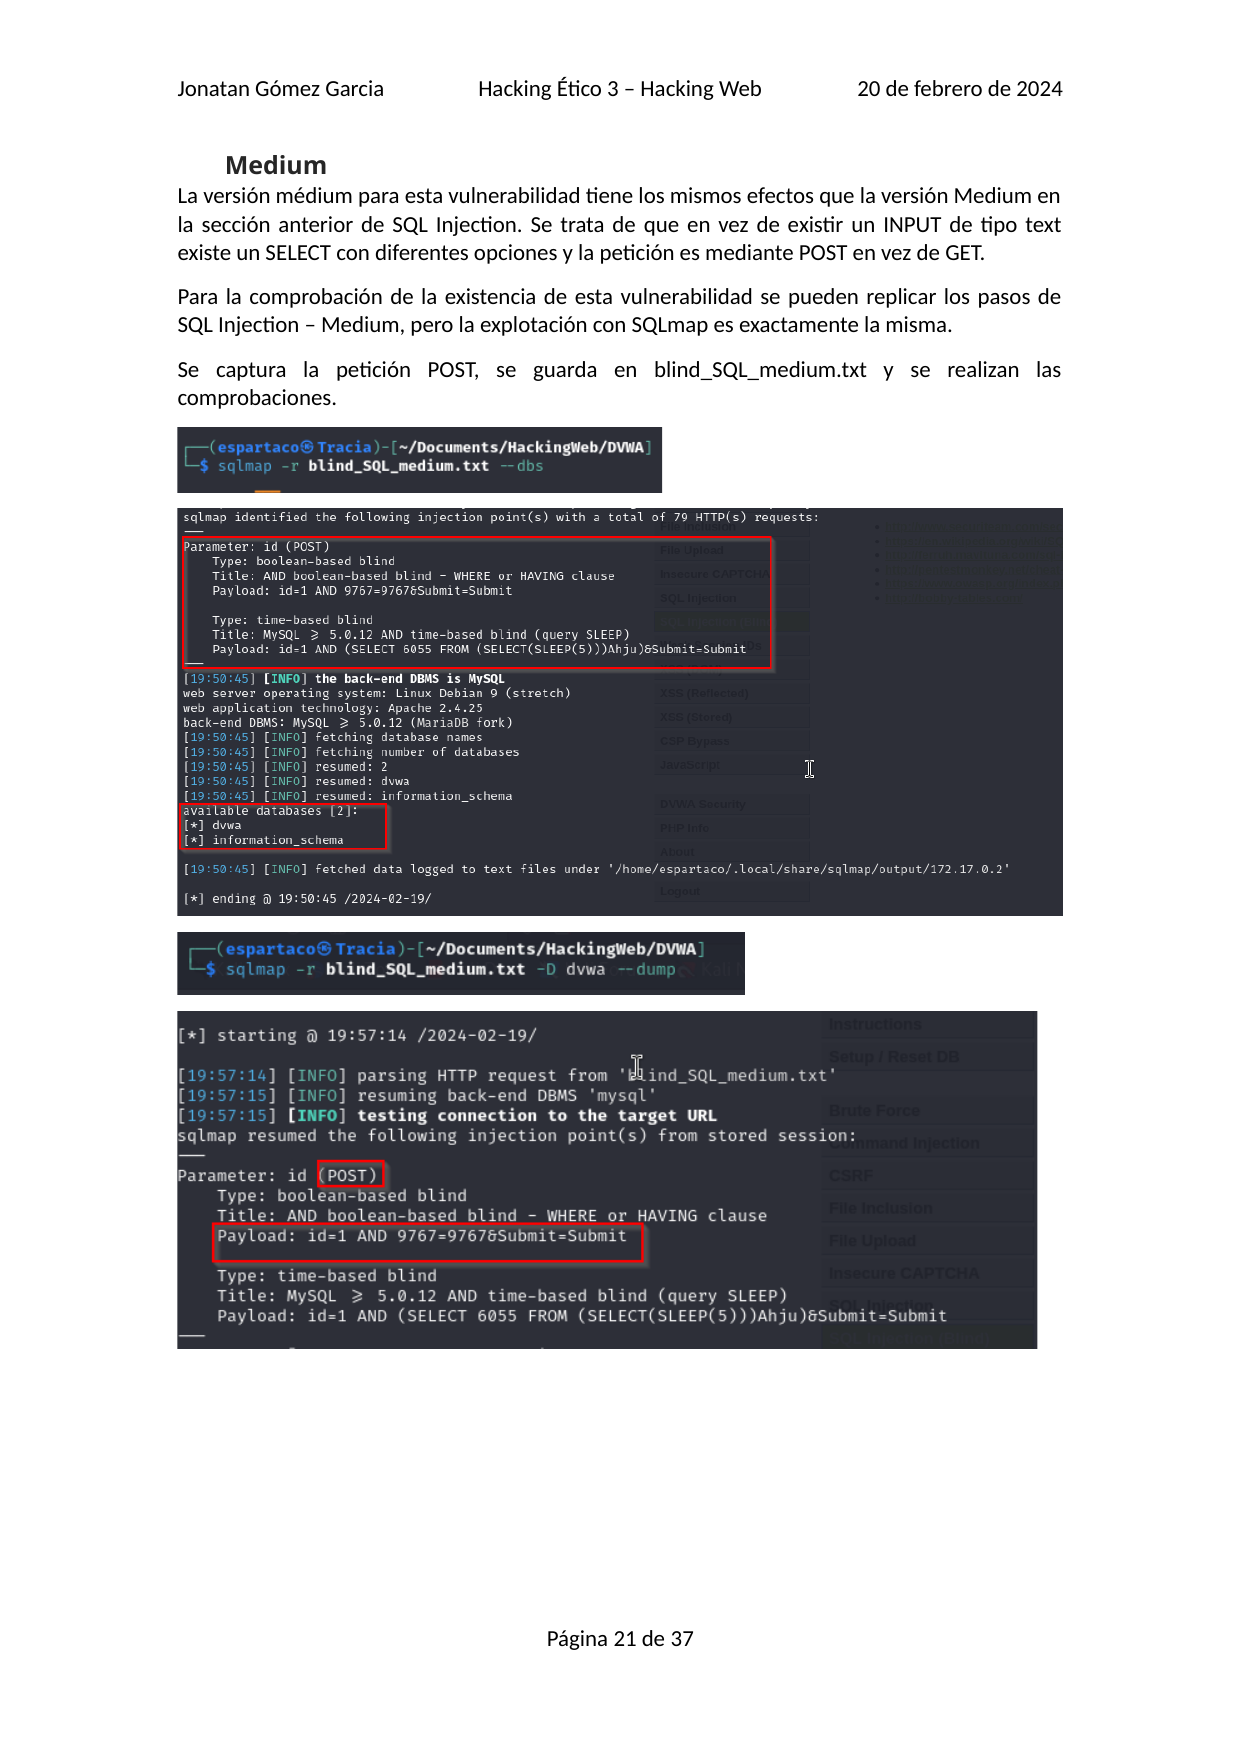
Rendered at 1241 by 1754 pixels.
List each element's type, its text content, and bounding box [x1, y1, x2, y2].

subtitle Medium [224, 148, 1063, 182]
picture [177, 932, 745, 995]
text La versión médium para esta vulnerabilidad tiene los mismos efectos que la versión Medium en la sección anterior de SQL Injection. Se trata de que en vez de existir un INPUT de tipo text existe un SELECT con diferentes opciones y la petición es mediante POST en vez de GET. [177, 182, 1063, 266]
text Para la comprobación de la existencia de esta vulnerabilidad se pueden replicar los pasos de SQL Injection – Medium, pero la explotación con SQLmap es exactamente la misma. [177, 282, 1063, 338]
picture [177, 508, 1063, 916]
picture [177, 427, 663, 493]
text Se captura la petición POST, se guarda en blind_SQL_medium.txt y se realizan las comprobaciones. [177, 355, 1063, 411]
picture [177, 1011, 1038, 1349]
